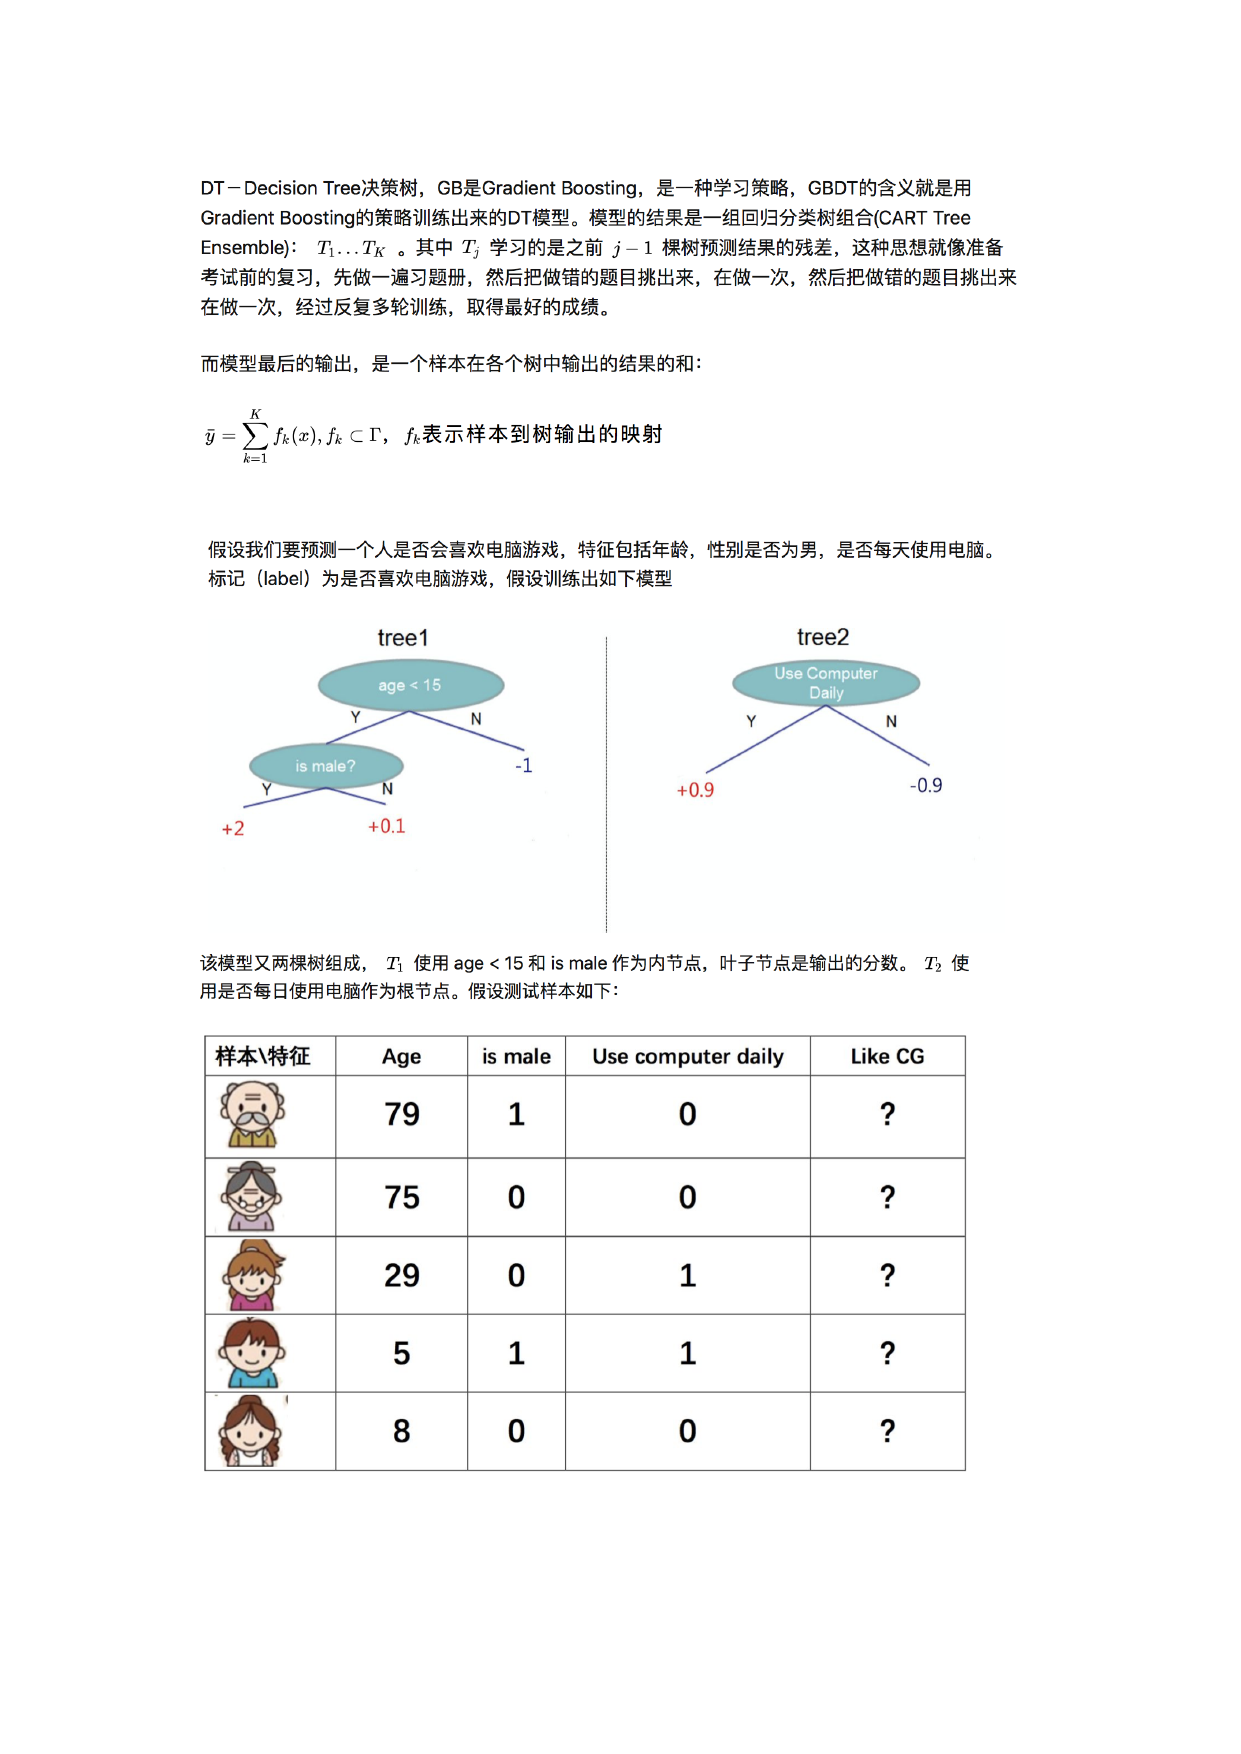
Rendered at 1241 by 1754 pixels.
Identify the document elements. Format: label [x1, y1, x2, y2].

picture [187, 162, 1044, 479]
picture [187, 942, 996, 1486]
picture [187, 519, 1044, 938]
